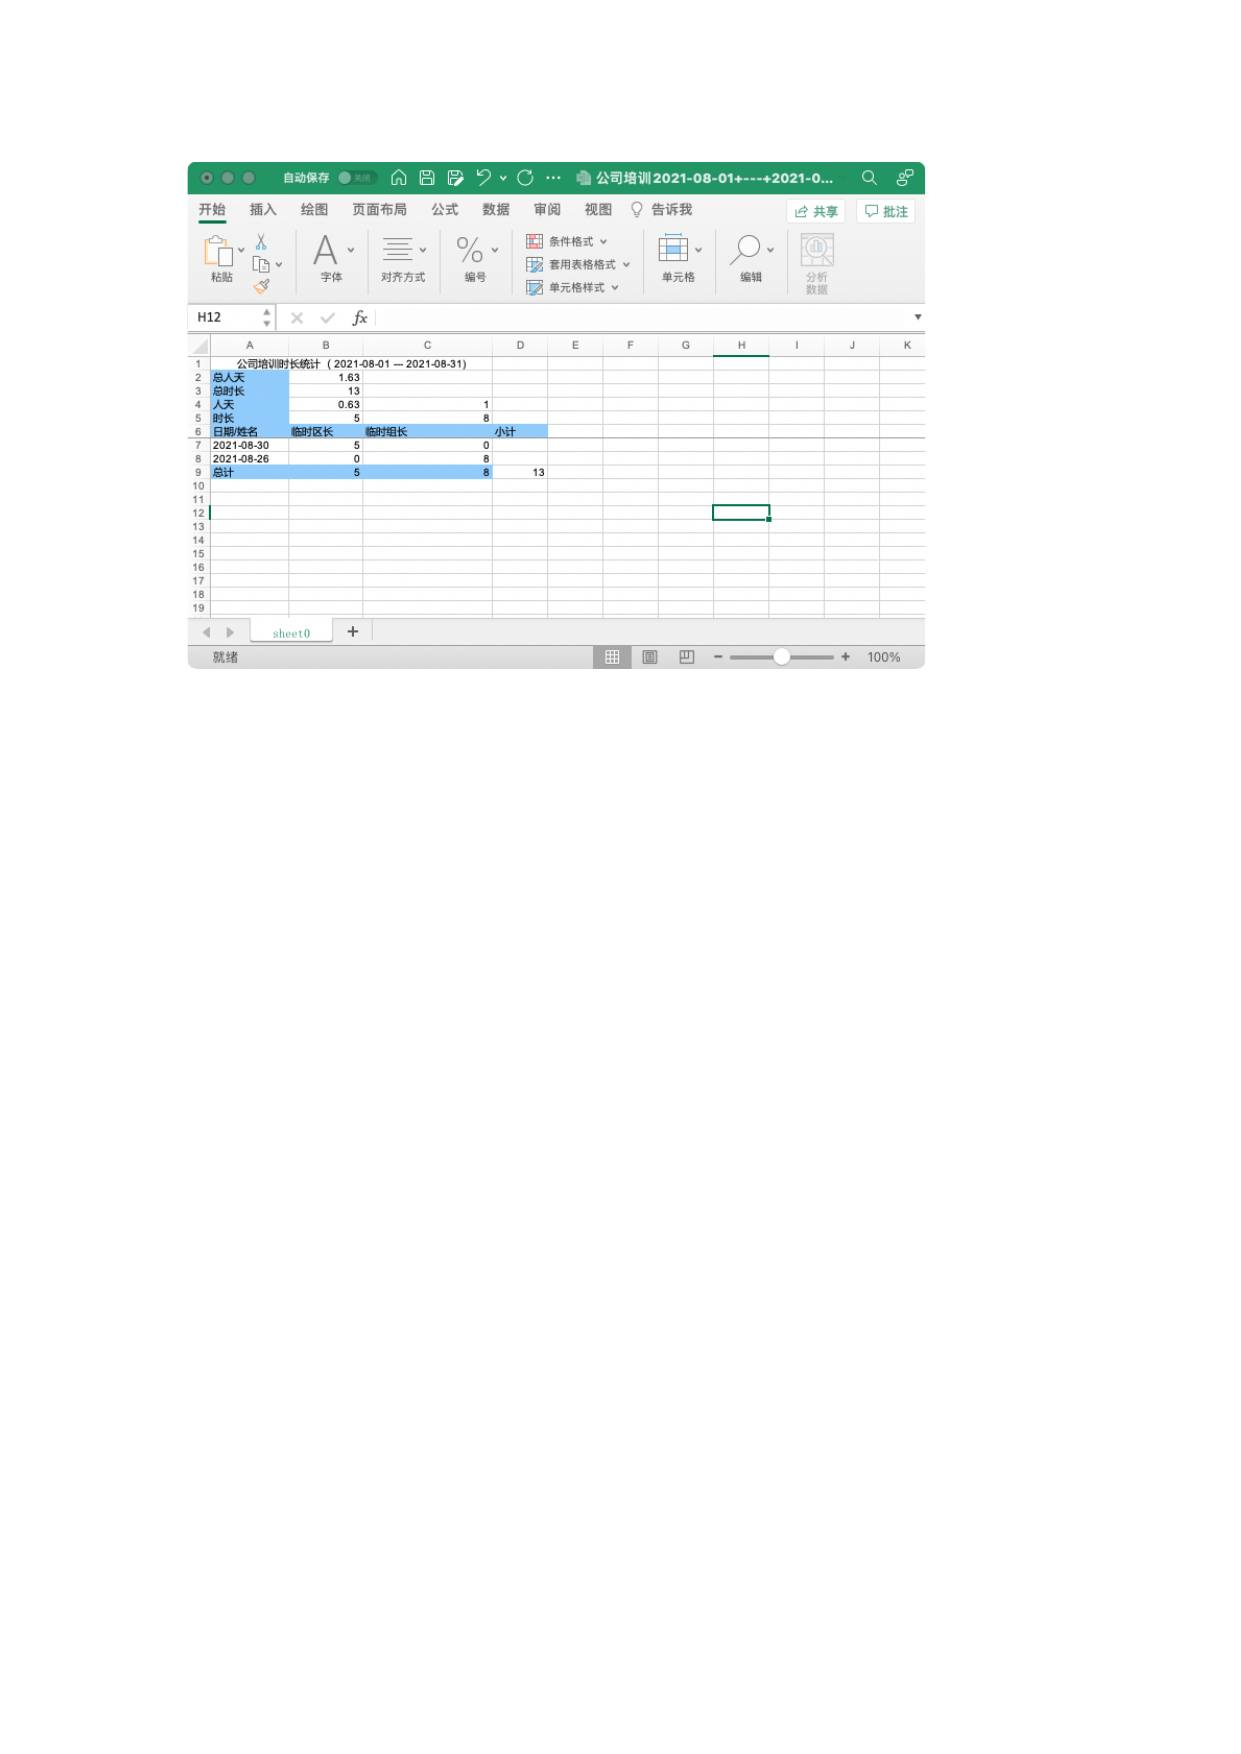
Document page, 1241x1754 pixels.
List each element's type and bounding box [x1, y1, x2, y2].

picture [187, 162, 926, 669]
